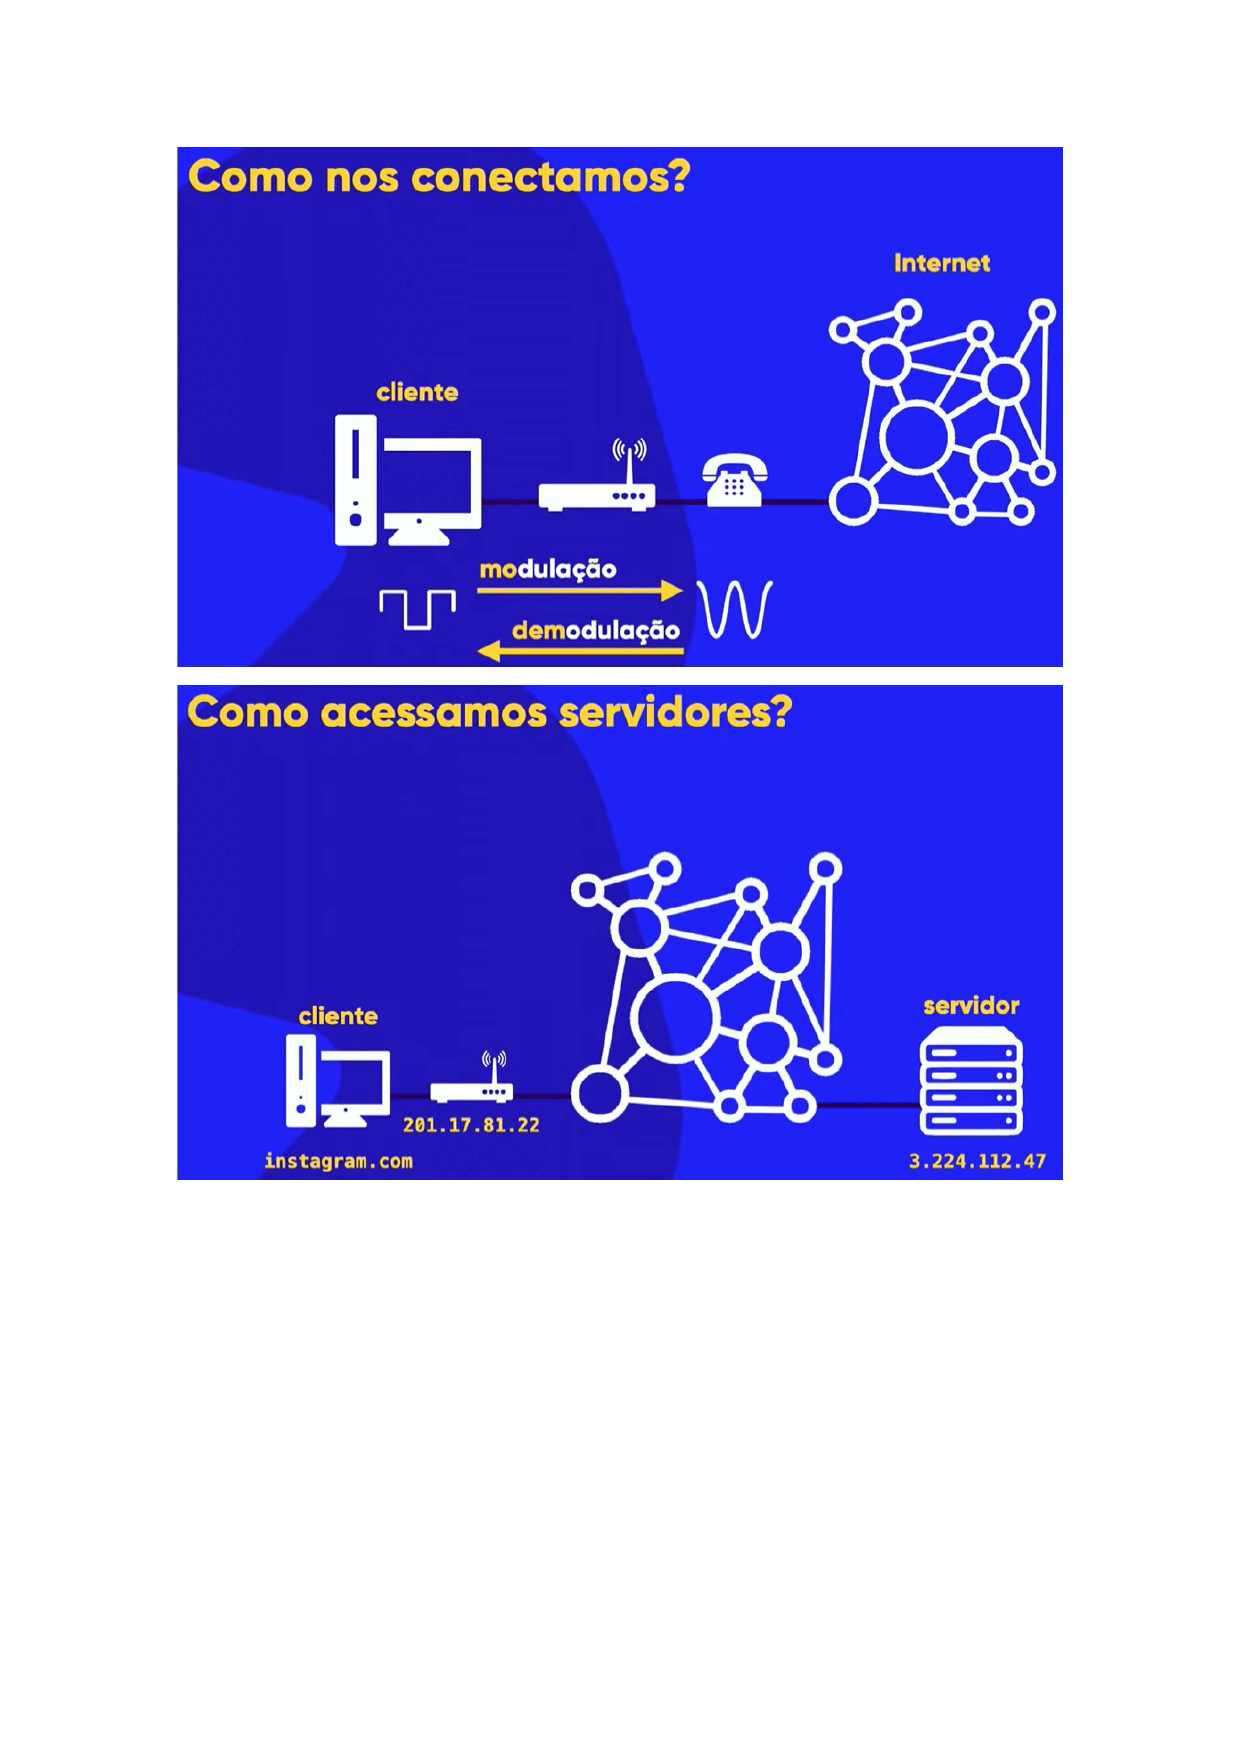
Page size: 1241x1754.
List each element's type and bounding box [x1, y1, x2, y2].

picture [177, 147, 1063, 667]
picture [177, 685, 1063, 1180]
